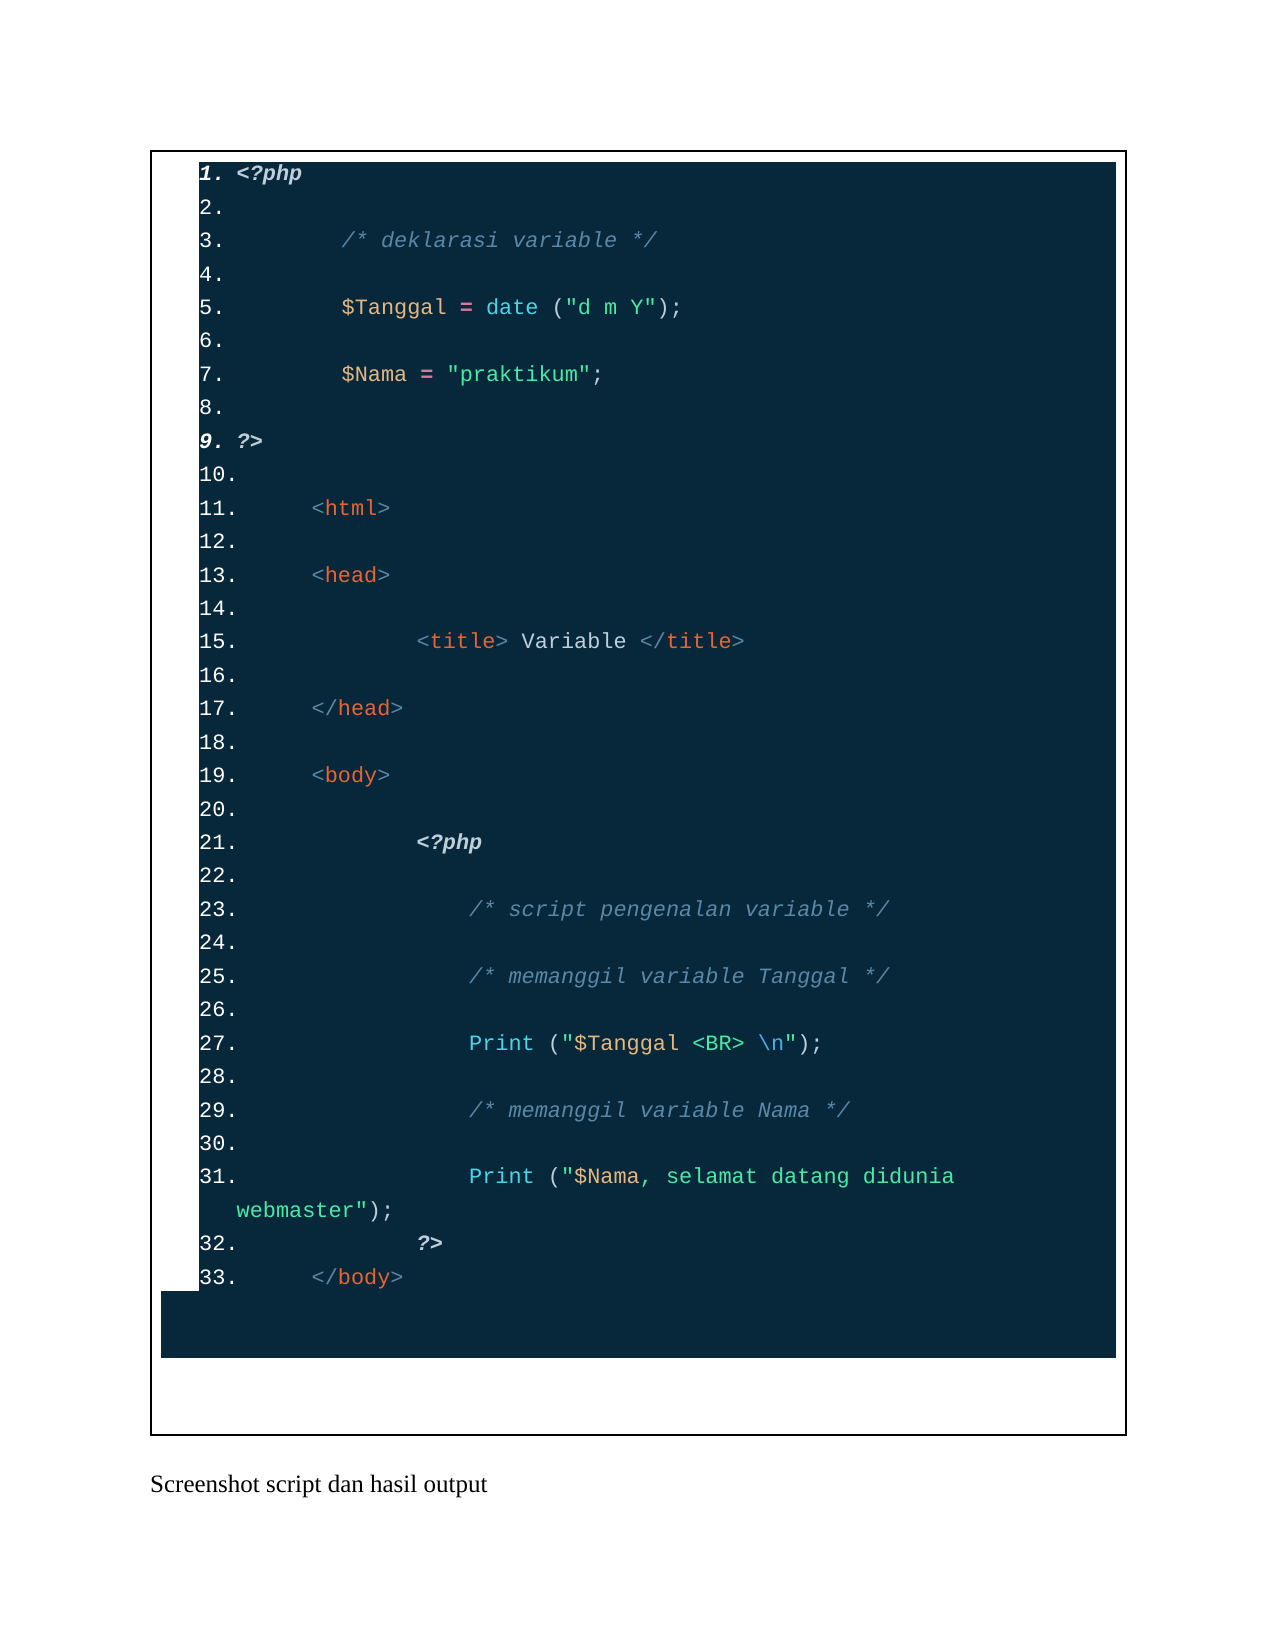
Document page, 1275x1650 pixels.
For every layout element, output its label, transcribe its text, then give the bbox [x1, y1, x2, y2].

text Screenshot script dan hasil output [150, 1469, 1125, 1498]
table_header <?php /* deklarasi variable */ $Tanggal = date ("d m Y"); $Nama = "praktikum"; ?> <html> <head> <title> Variable </title> </head> <body> <?php /* script pengenalan variable */ /* memanggil variable Tanggal */ Print ("$Tanggal <BR> \n"); /* memanggil variable Nama */ Print ("$Nama, selamat datang didunia webmaster"); ?> </body> [152, 152, 1125, 1434]
